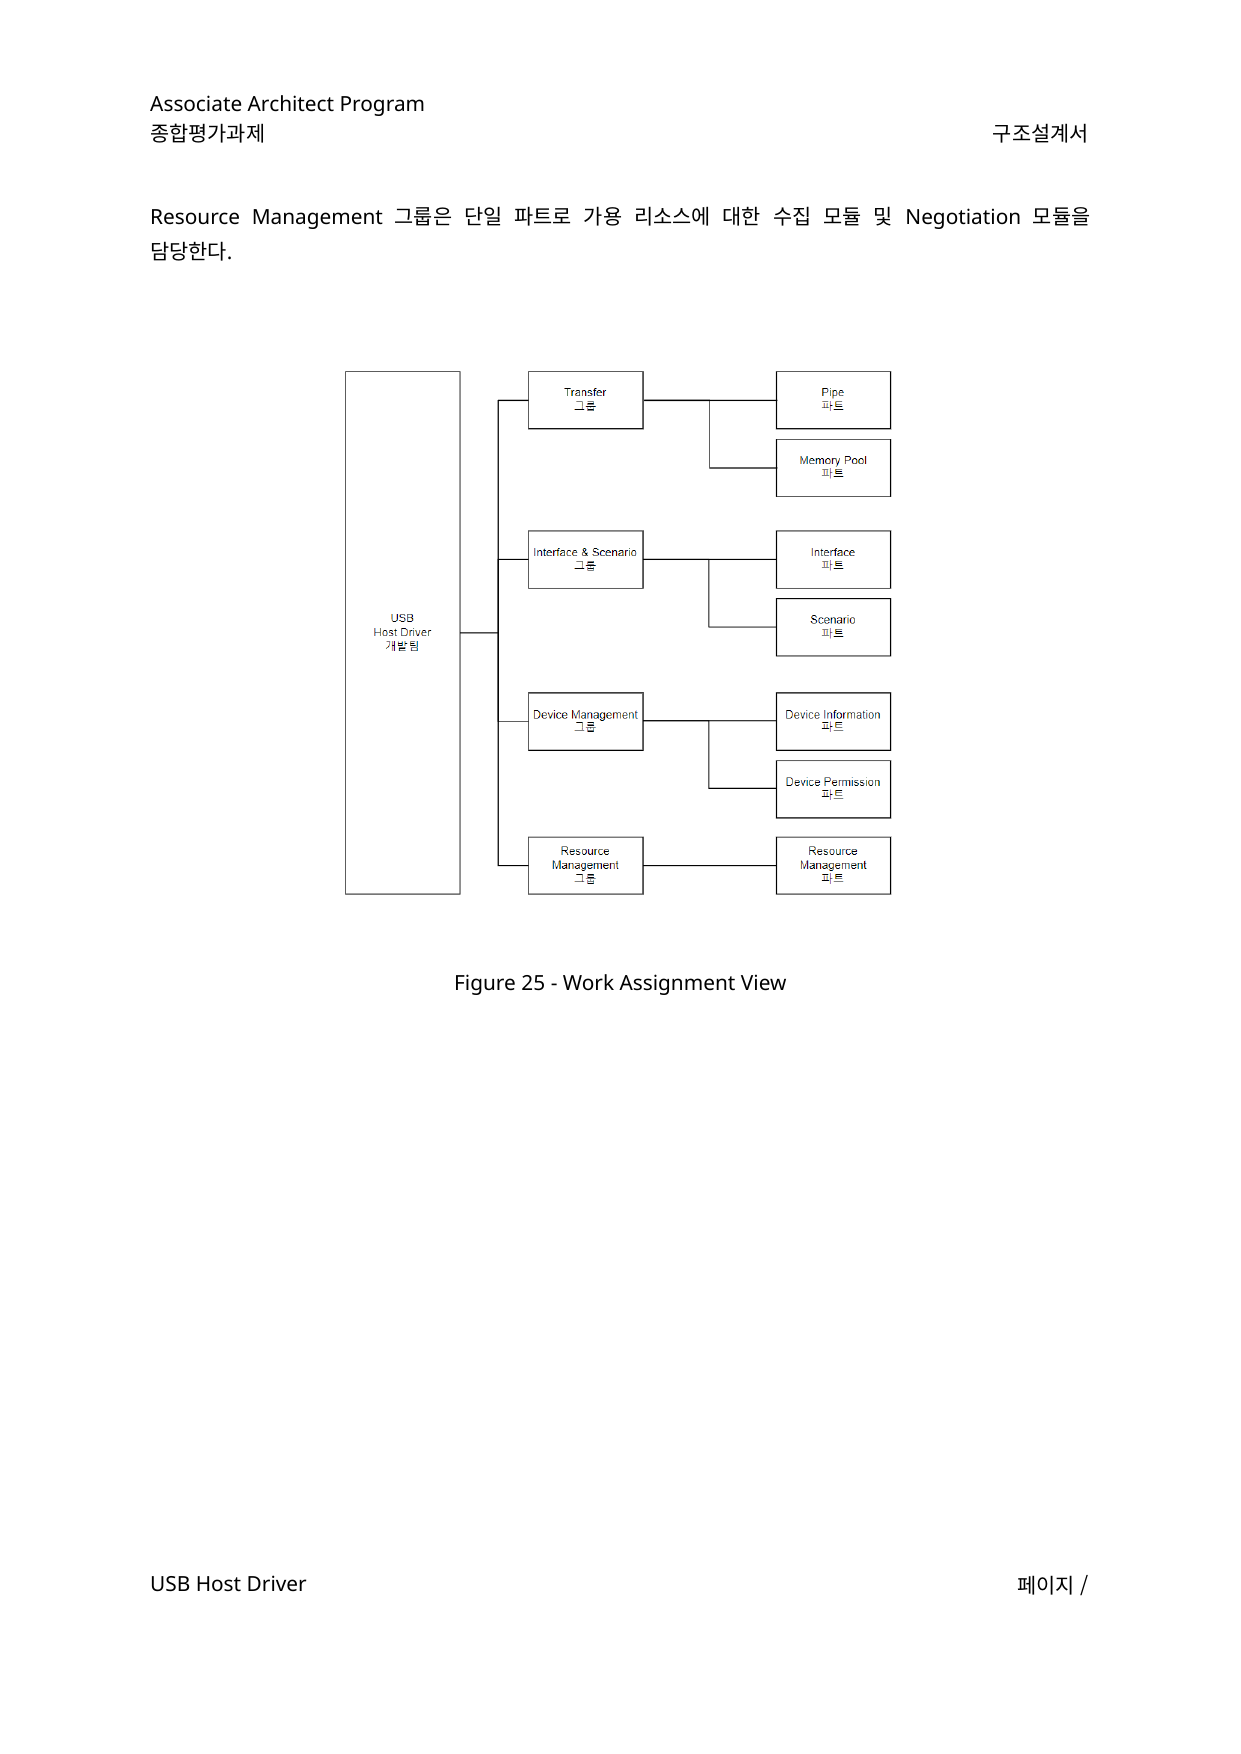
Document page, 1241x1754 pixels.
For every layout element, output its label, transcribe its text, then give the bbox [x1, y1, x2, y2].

picture [218, 324, 1023, 944]
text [150, 200, 1090, 265]
